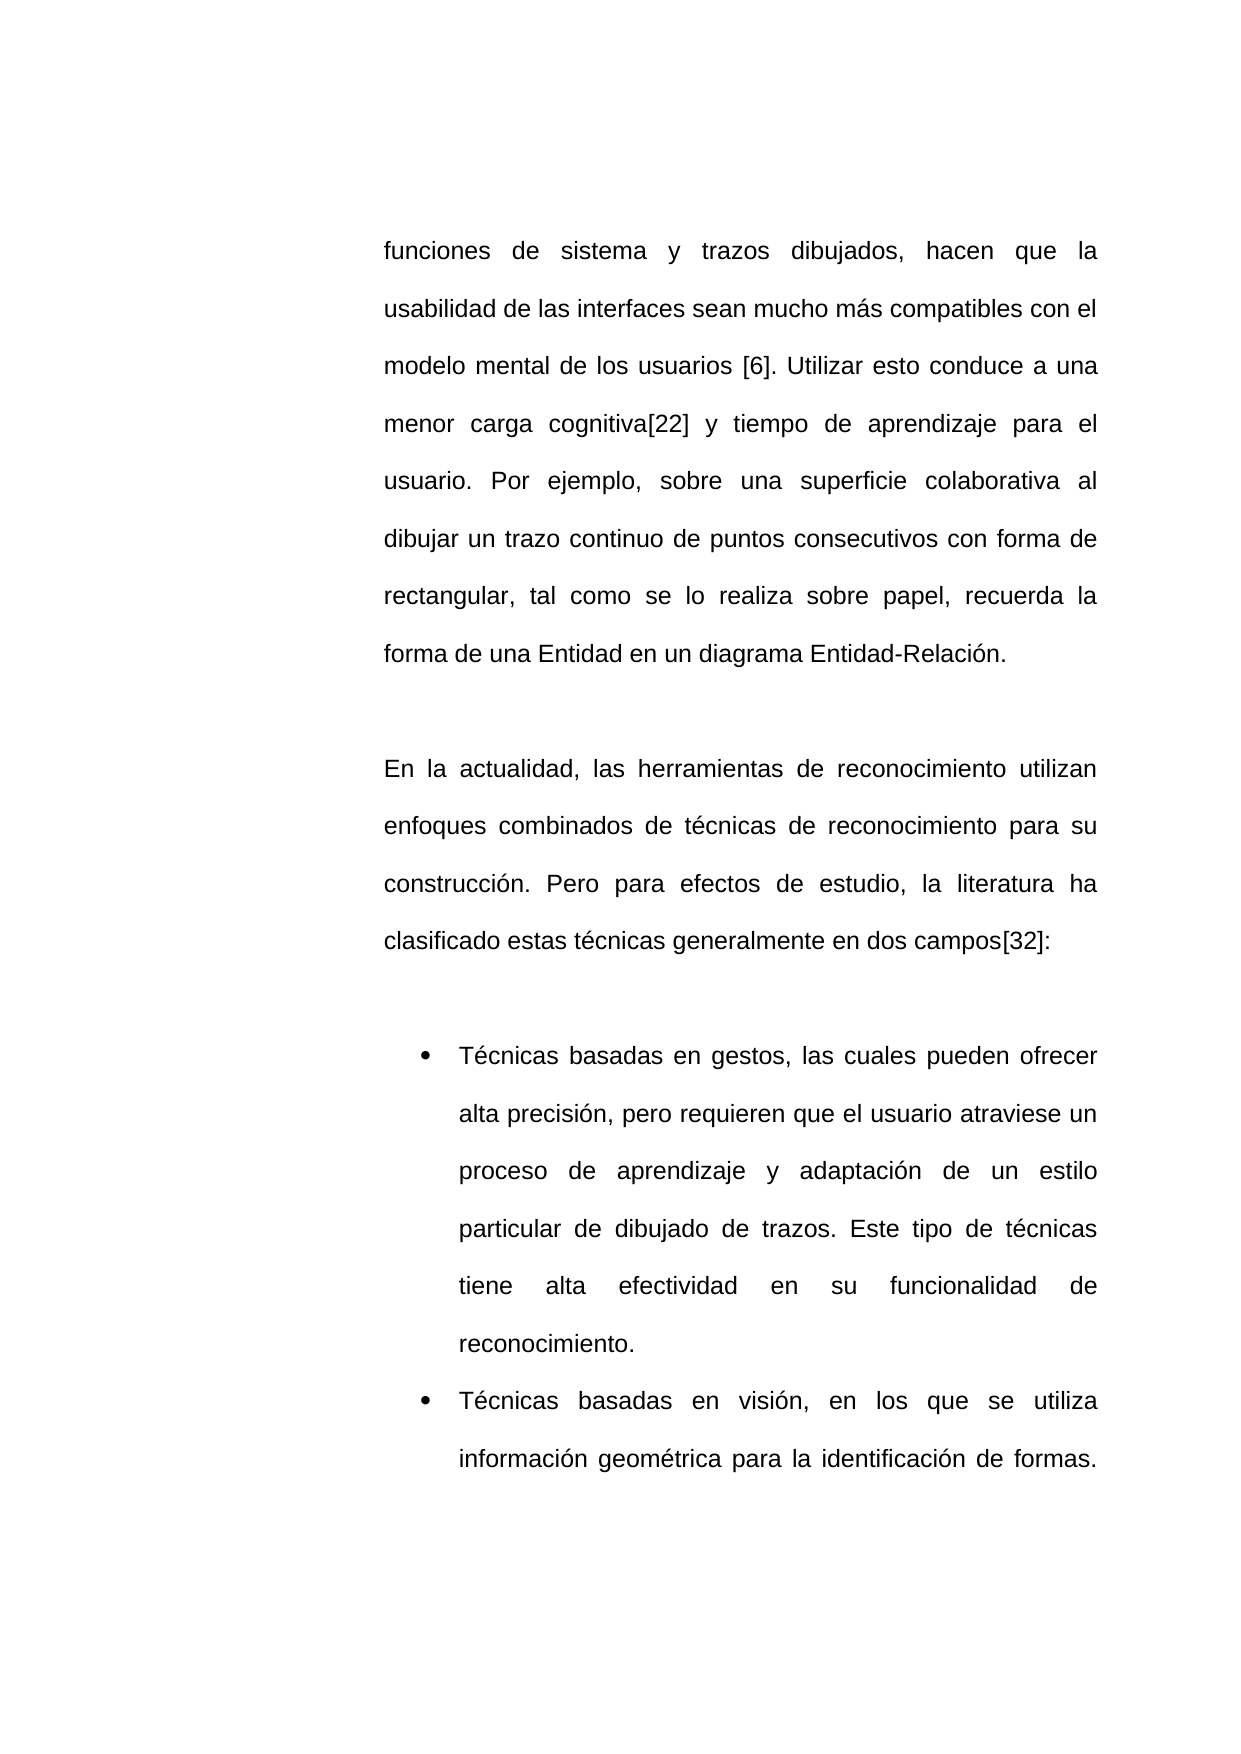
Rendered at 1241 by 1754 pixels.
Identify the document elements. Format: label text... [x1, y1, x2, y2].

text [384, 236, 1098, 667]
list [421, 1386, 1098, 1473]
list Técnicas basadas en gestos, las cuales pueden ofrecer alta precisión, pero requieren que el usuario atraviese un proceso de aprendizaje y adaptación de un estilo particular de dibujado de trazos. Este tipo de técnicas tiene alta efectividad en su funcionalidad de reconocimiento. [421, 1041, 1098, 1358]
text En la actualidad, las herramientas de reconocimiento utilizan enfoques combinados de técnicas de reconocimiento para su construcción. Pero para efectos de estudio, la literatura ha clasificado estas técnicas generalmente en dos campos[32]: [384, 754, 1098, 955]
